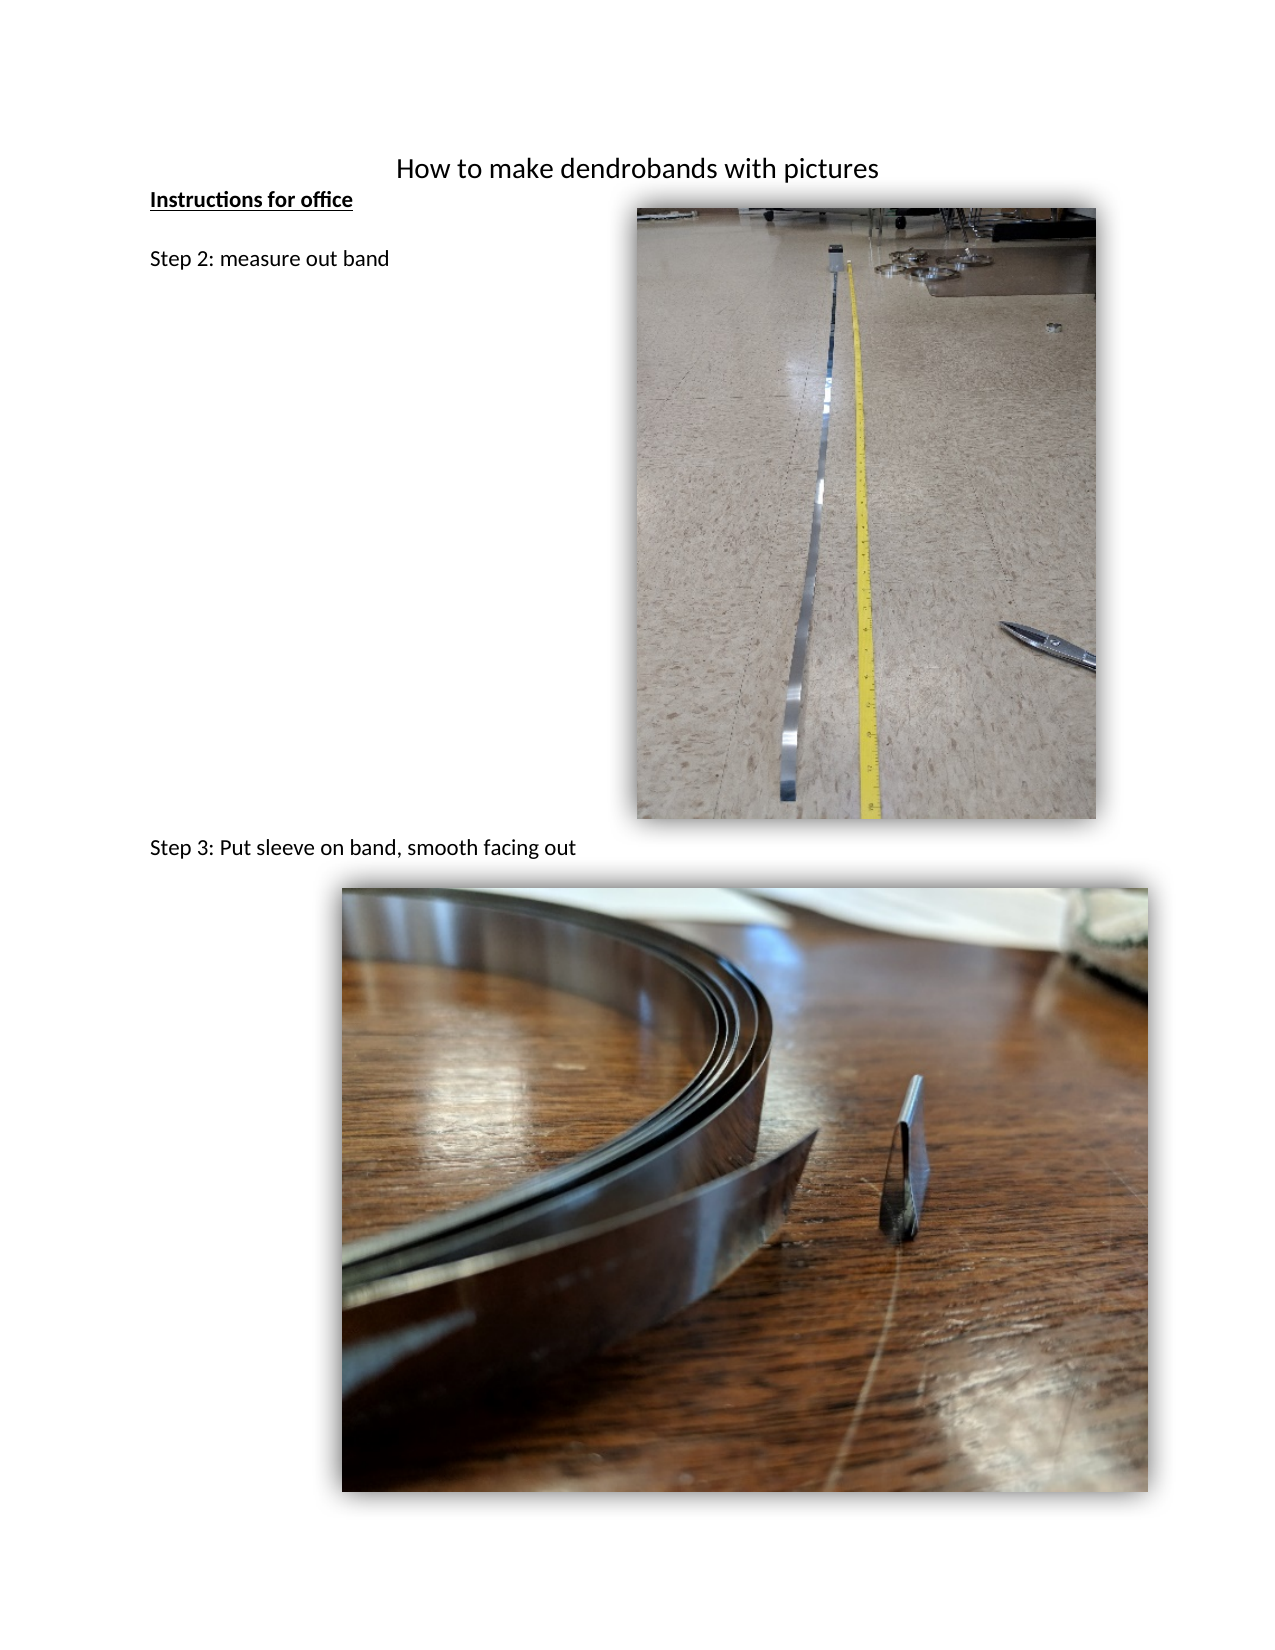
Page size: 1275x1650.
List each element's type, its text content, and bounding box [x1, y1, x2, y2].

picture [637, 272, 1096, 819]
picture [342, 888, 1148, 1492]
text Step 3: Put sleeve on band, smooth facing out [150, 833, 1125, 861]
text How to make dendrobands with pictures [150, 150, 1125, 186]
text Instructions for office [150, 186, 1125, 214]
text Step 2: measure out band [150, 244, 1125, 272]
picture [637, 214, 1096, 244]
